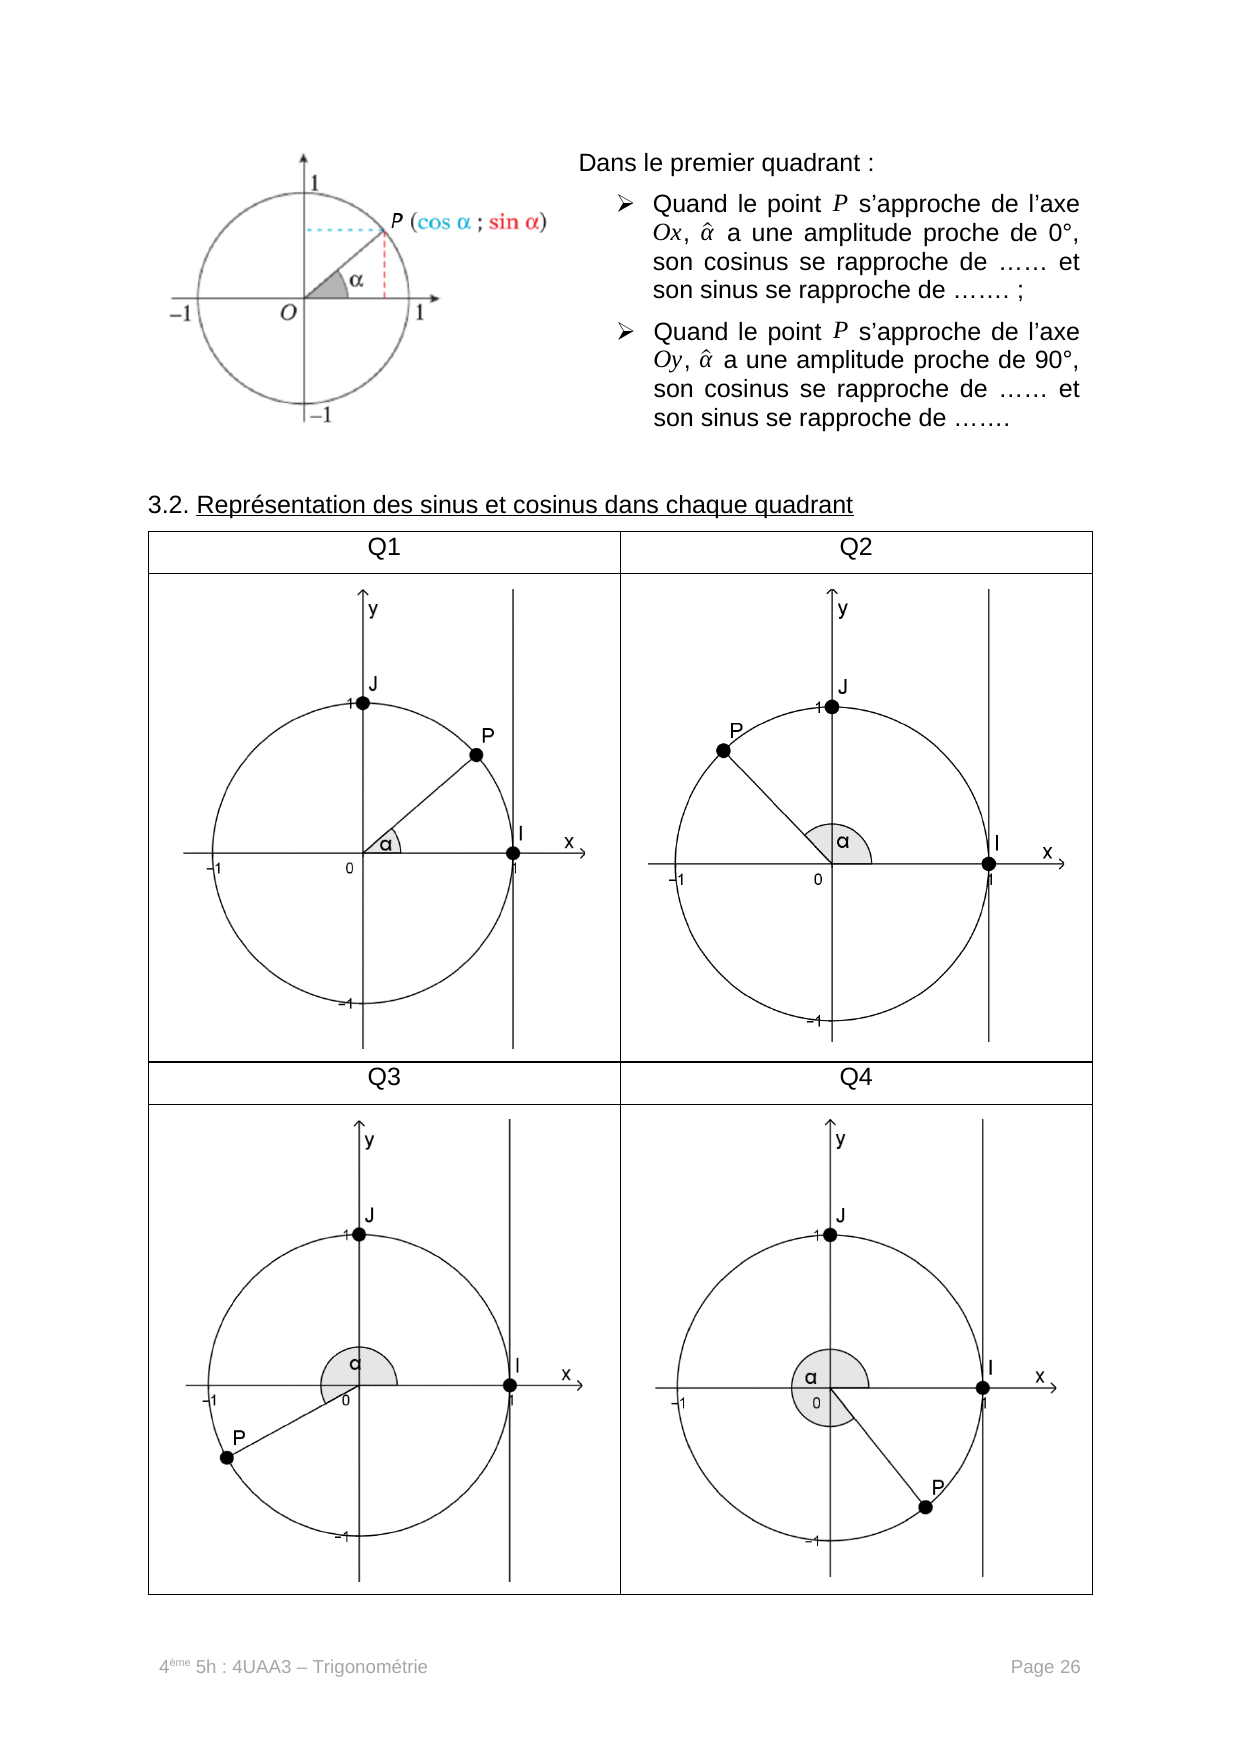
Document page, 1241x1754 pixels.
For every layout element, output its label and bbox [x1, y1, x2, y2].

picture [655, 1119, 1057, 1577]
picture [647, 589, 1065, 1042]
picture [185, 1119, 583, 1582]
picture [183, 589, 586, 1049]
picture [158, 147, 549, 423]
